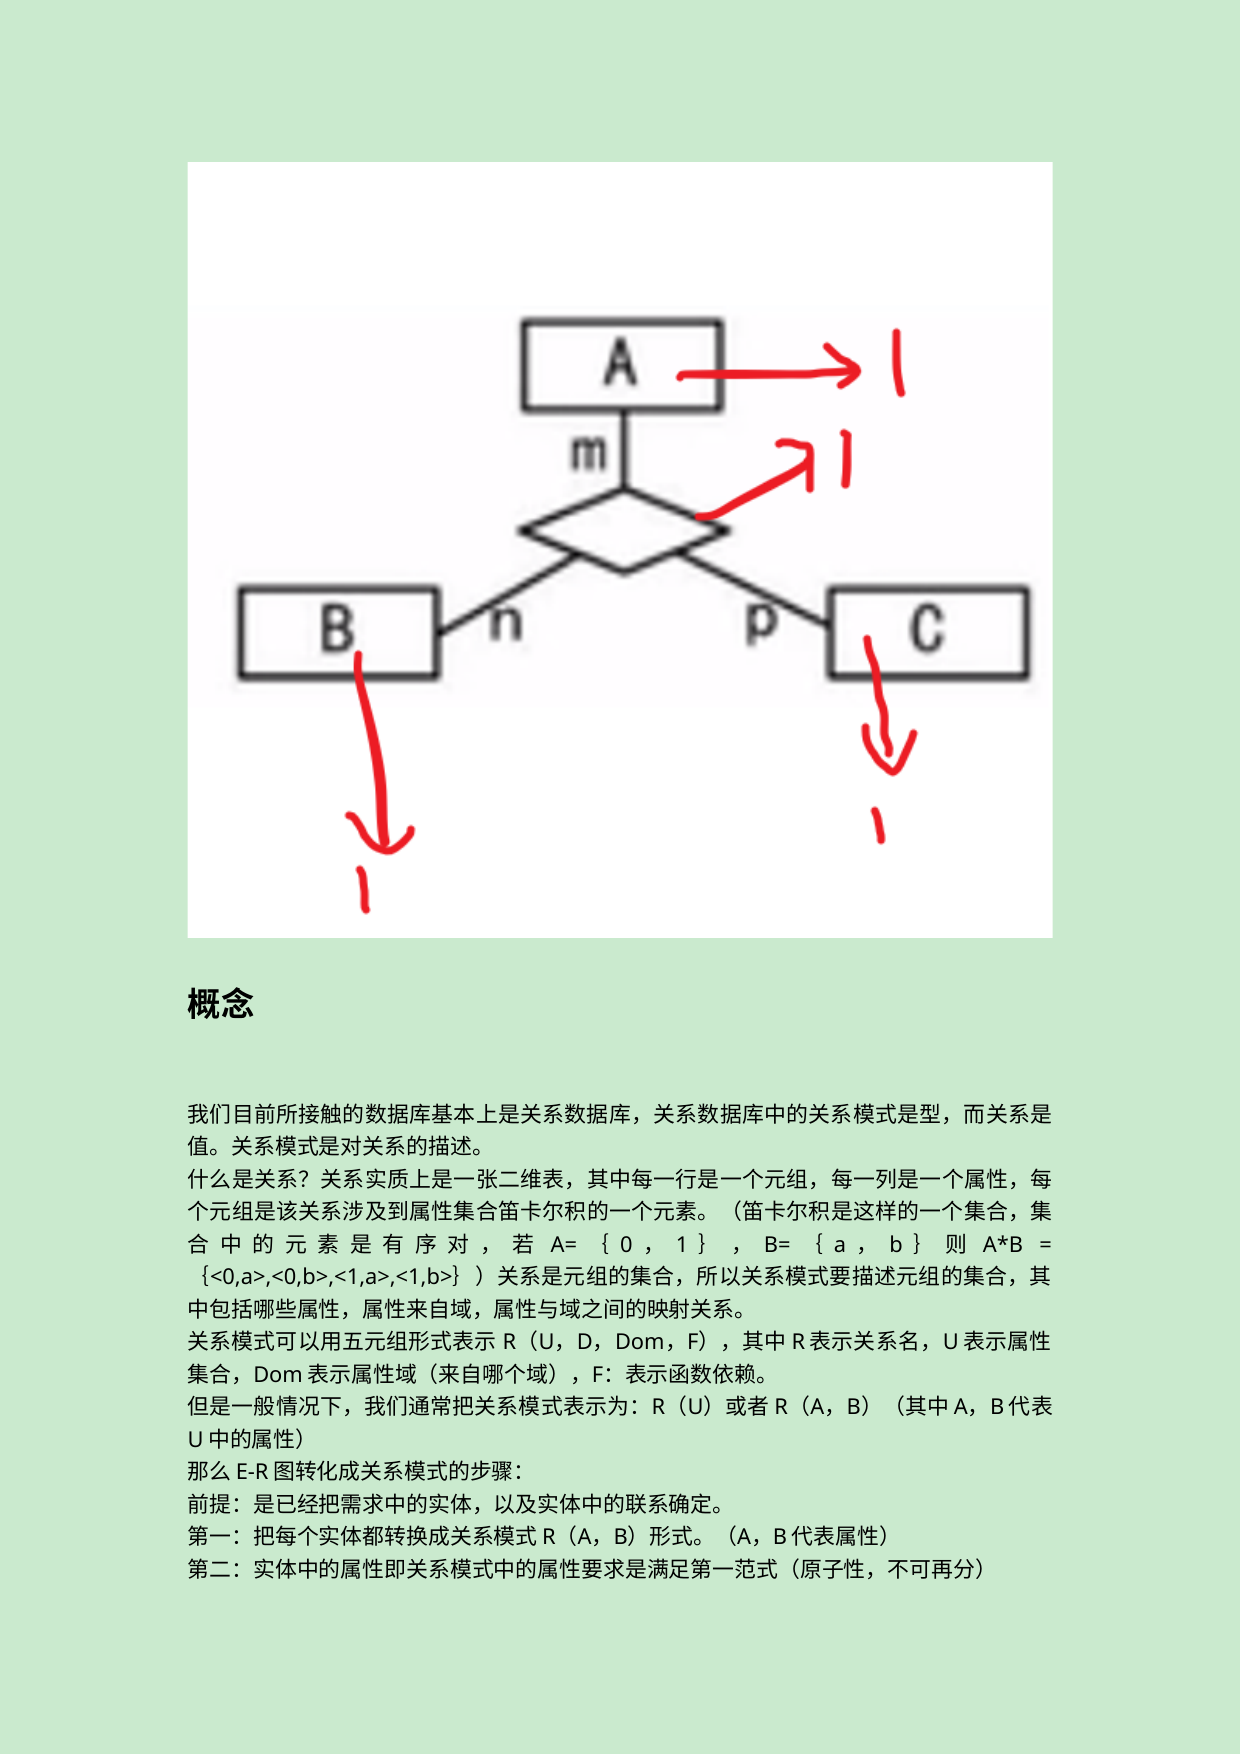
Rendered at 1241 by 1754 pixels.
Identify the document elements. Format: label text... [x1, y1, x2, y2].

text 我们目前所接触的数据库基本上是关系数据库，关系数据库中的关系模式是型，而关系是值。关系模式是对关系的描述。 [187, 1096, 1053, 1161]
text 第二：实体中的属性即关系模式中的属性要求是满足第一范式（原子性，不可再分） [187, 1551, 1053, 1584]
subtitle 概念 [187, 969, 1053, 1034]
text 什么是关系？关系实质上是一张二维表，其中每一行是一个元组，每一列是一个属性，每个元组是该关系涉及到属性集合笛卡尔积的一个元素。（笛卡尔积是这样的一个集合，集合中的元素是有序对，若A=｛0，1｝，B=｛a，b｝则A*B = ｛<0,a>,<0,b>,<1,a>,<1,b>｝）关系是元组的集合，所以关系模式要描述元组的集合，其中包括哪些属性，属性来自域，属性与域之间的映射关系。 [187, 1161, 1053, 1324]
text 第一：把每个实体都转换成关系模式R（A，B）形式。（A，B代表属性） [187, 1519, 1053, 1551]
text 关系模式可以用五元组形式表示R（U，D，Dom，F），其中R表示关系名，U表示属性集合，Dom表示属性域（来自哪个域），F：表示函数依赖。 [187, 1324, 1053, 1389]
picture [187, 162, 1053, 938]
text 那么E-R图转化成关系模式的步骤： [187, 1454, 1053, 1486]
text 但是一般情况下，我们通常把关系模式表示为：R（U）或者R（A，B）（其中A，B代表U中的属性） [187, 1389, 1053, 1454]
text 前提：是已经把需求中的实体，以及实体中的联系确定。 [187, 1486, 1053, 1519]
